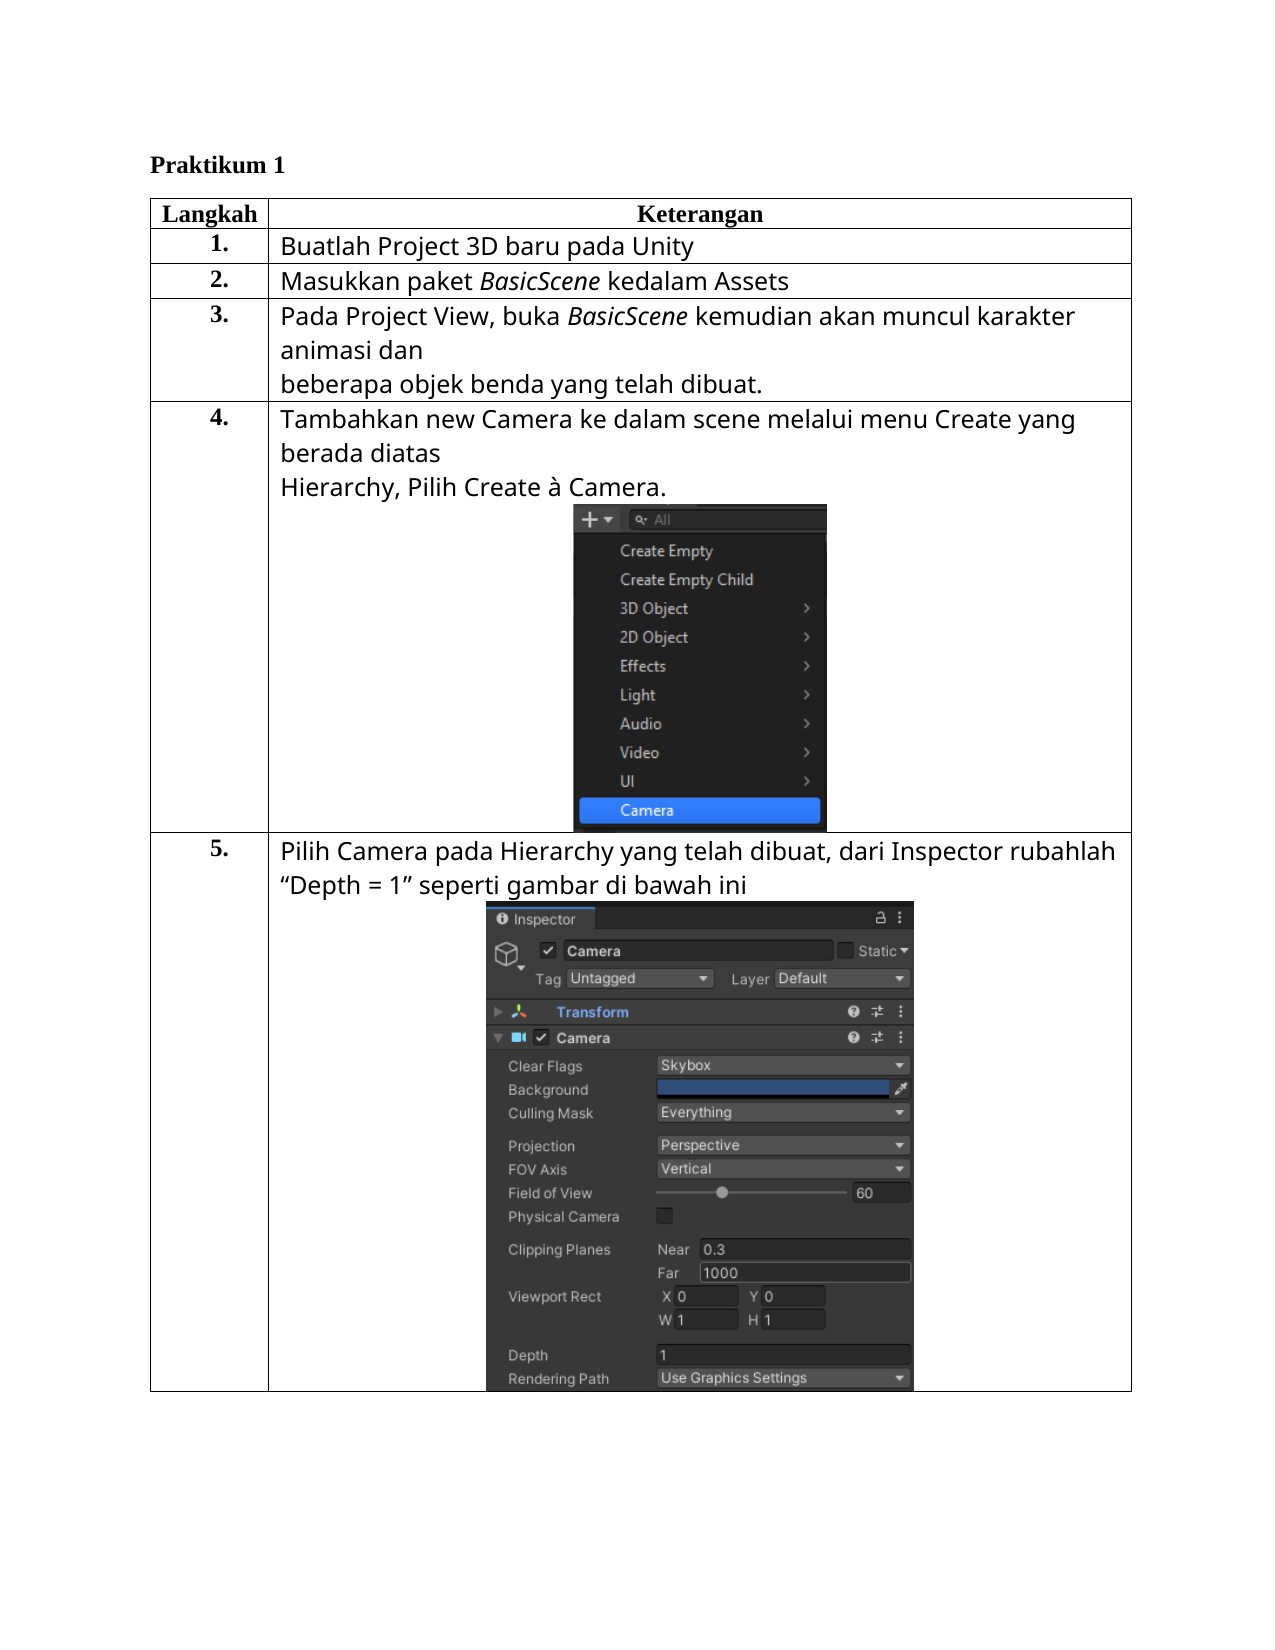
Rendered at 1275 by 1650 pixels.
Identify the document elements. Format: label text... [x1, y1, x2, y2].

table_cell Buatlah Project 3D baru pada Unity [269, 229, 1131, 263]
picture [573, 504, 827, 833]
table_cell Tambahkan new Camera ke dalam scene melalui menu Create yang berada diatas Hierarchy, Pilih Create à Camera. [269, 402, 1131, 832]
table_cell Pilih Camera pada Hierarchy yang telah dibuat, dari Inspector rubahlah “Depth = 1” seperti gambar di bawah ini [269, 833, 1131, 1391]
table_cell Pada Project View, buka BasicScene kemudian akan muncul karakter animasi dan beberapa objek benda yang telah dibuat. [269, 299, 1131, 401]
table_cell [151, 402, 268, 832]
table_cell [151, 833, 268, 1391]
table_header Langkah [151, 199, 268, 227]
picture [486, 901, 914, 1391]
table_cell [151, 229, 268, 263]
table_cell Masukkan paket BasicScene kedalam Assets [269, 264, 1131, 298]
table_header Keterangan [269, 199, 1131, 227]
text Praktikum 1 [150, 150, 1125, 179]
table_cell [151, 299, 268, 401]
table_cell [151, 264, 268, 298]
